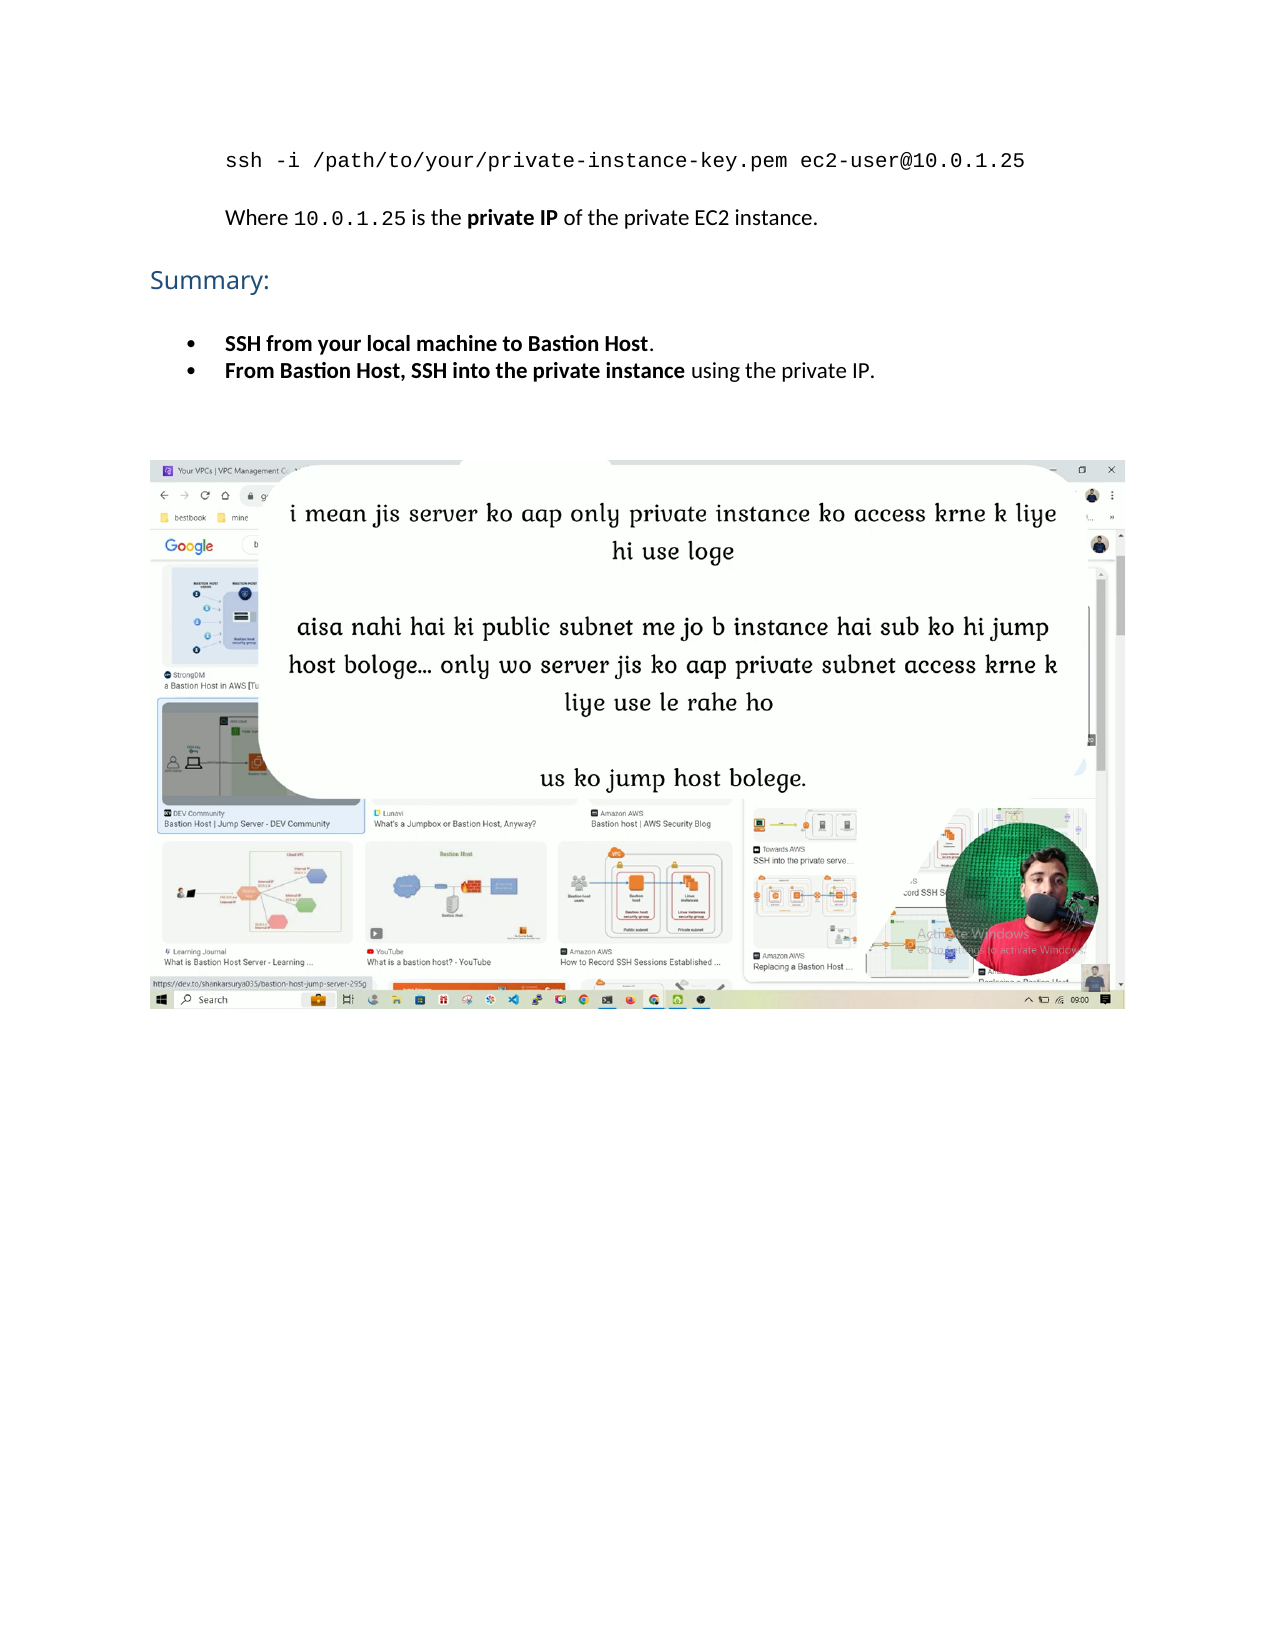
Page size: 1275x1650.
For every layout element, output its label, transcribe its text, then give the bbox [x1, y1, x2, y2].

text Where 10.0.1.25 is the private IP of the private EC2 instance. [225, 203, 1125, 231]
list SSH from your local machine to Bastion Host. [187, 329, 1125, 357]
picture [150, 460, 1125, 1009]
subtitle Summary: [150, 263, 1125, 297]
text ssh -i /path/to/your/private-instance-key.pem ec2-user@10.0.1.25 [225, 150, 1125, 174]
list From Bastion Host, SSH into the private instance using the private IP. [187, 357, 1125, 385]
